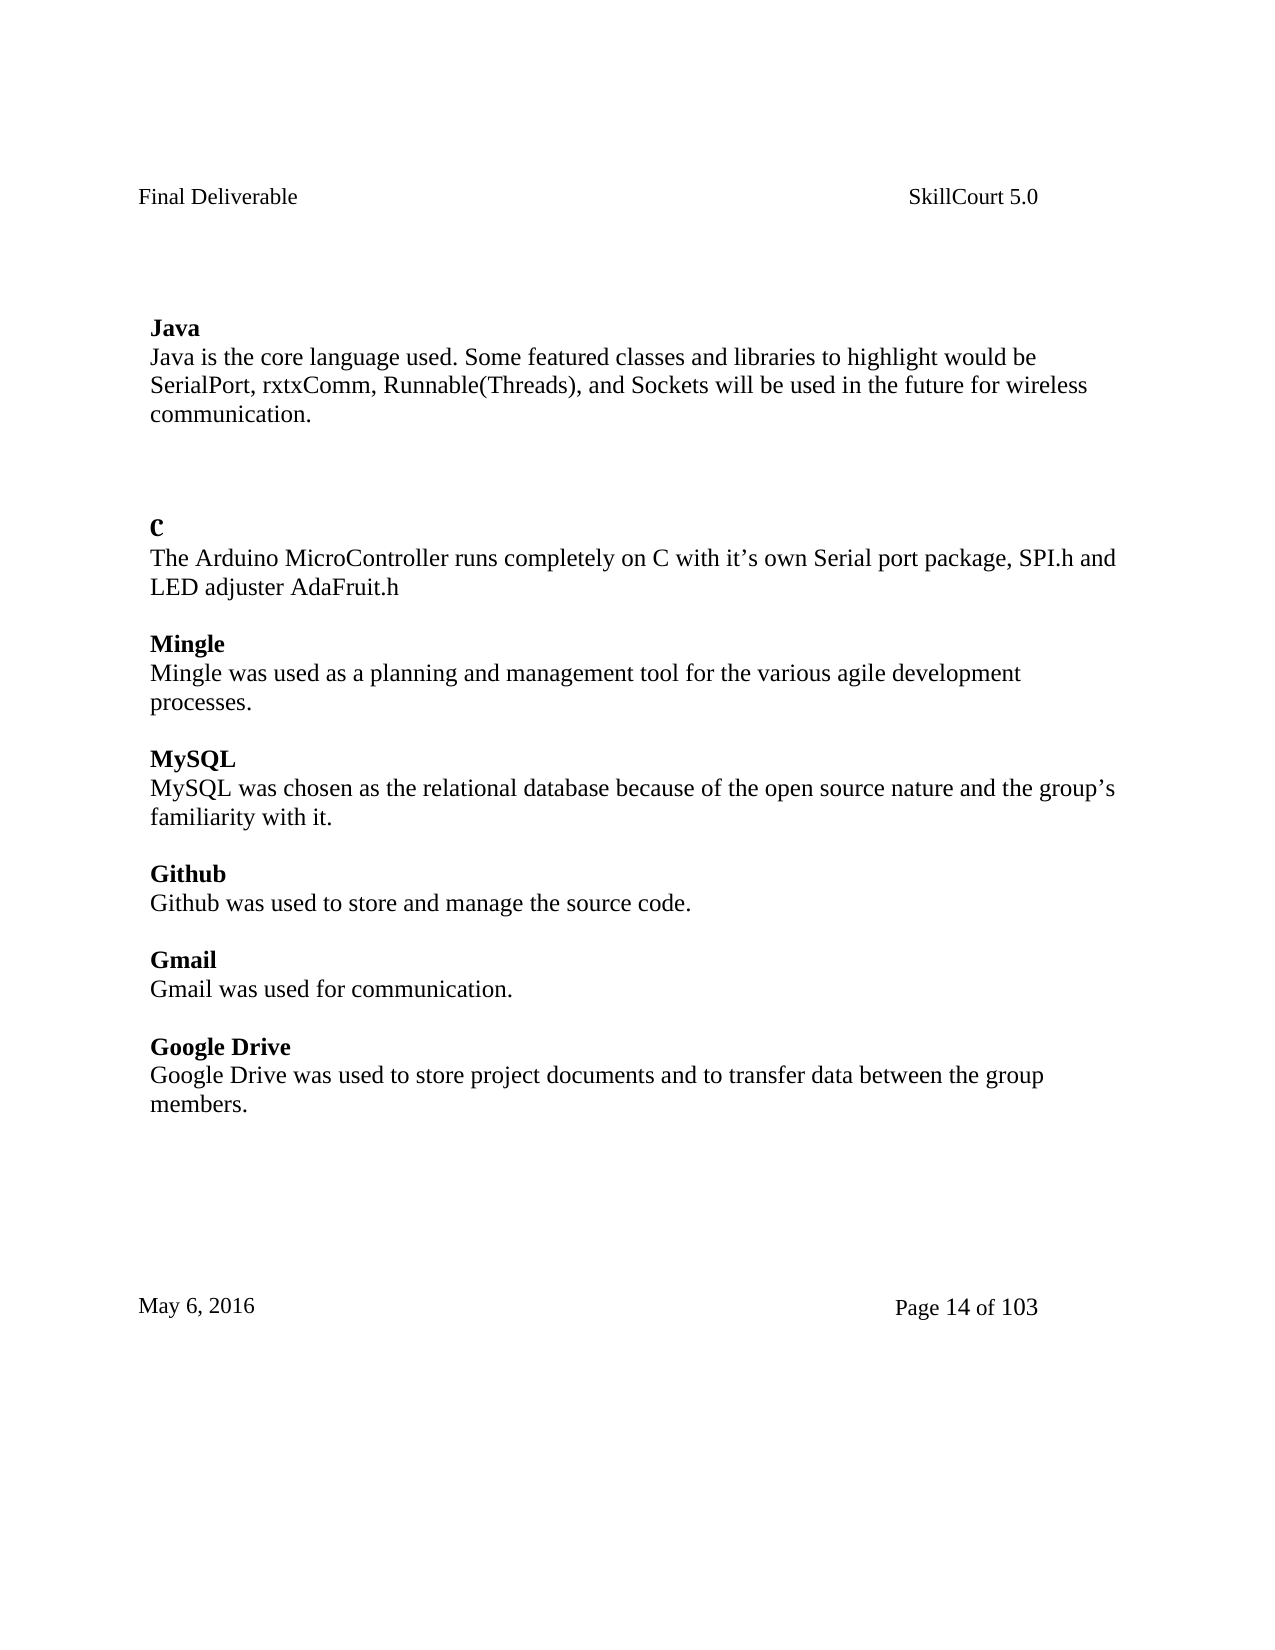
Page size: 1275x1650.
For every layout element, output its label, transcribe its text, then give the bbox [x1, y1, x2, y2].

text Github [150, 859, 1125, 888]
text Java is the core language used. Some featured classes and libraries to highlight would be SerialPort, rxtxComm, Runnable(Threads), and Sockets will be used in the future for wireless communication. [150, 342, 1125, 428]
text Java [150, 313, 1125, 342]
text MySQL [150, 744, 1125, 773]
text MySQL was chosen as the relational database because of the open source nature and the group’s familiarity with it. [150, 773, 1125, 831]
text Gmail [150, 946, 1125, 974]
text Mingle [150, 629, 1125, 658]
text The Arduino MicroController runs completely on C with it’s own Serial port package, SPI.h and LED adjuster AdaFruit.h [150, 543, 1125, 601]
text C [150, 514, 1125, 543]
text Github was used to store and manage the source code. [150, 888, 1125, 917]
text Gmail was used for communication. [150, 974, 1125, 1003]
text Mingle was used as a planning and management tool for the various agile development processes. [150, 658, 1125, 716]
text Google Drive was used to store project documents and to transfer data between the group members. [150, 1061, 1125, 1118]
text Google Drive [150, 1032, 1125, 1061]
